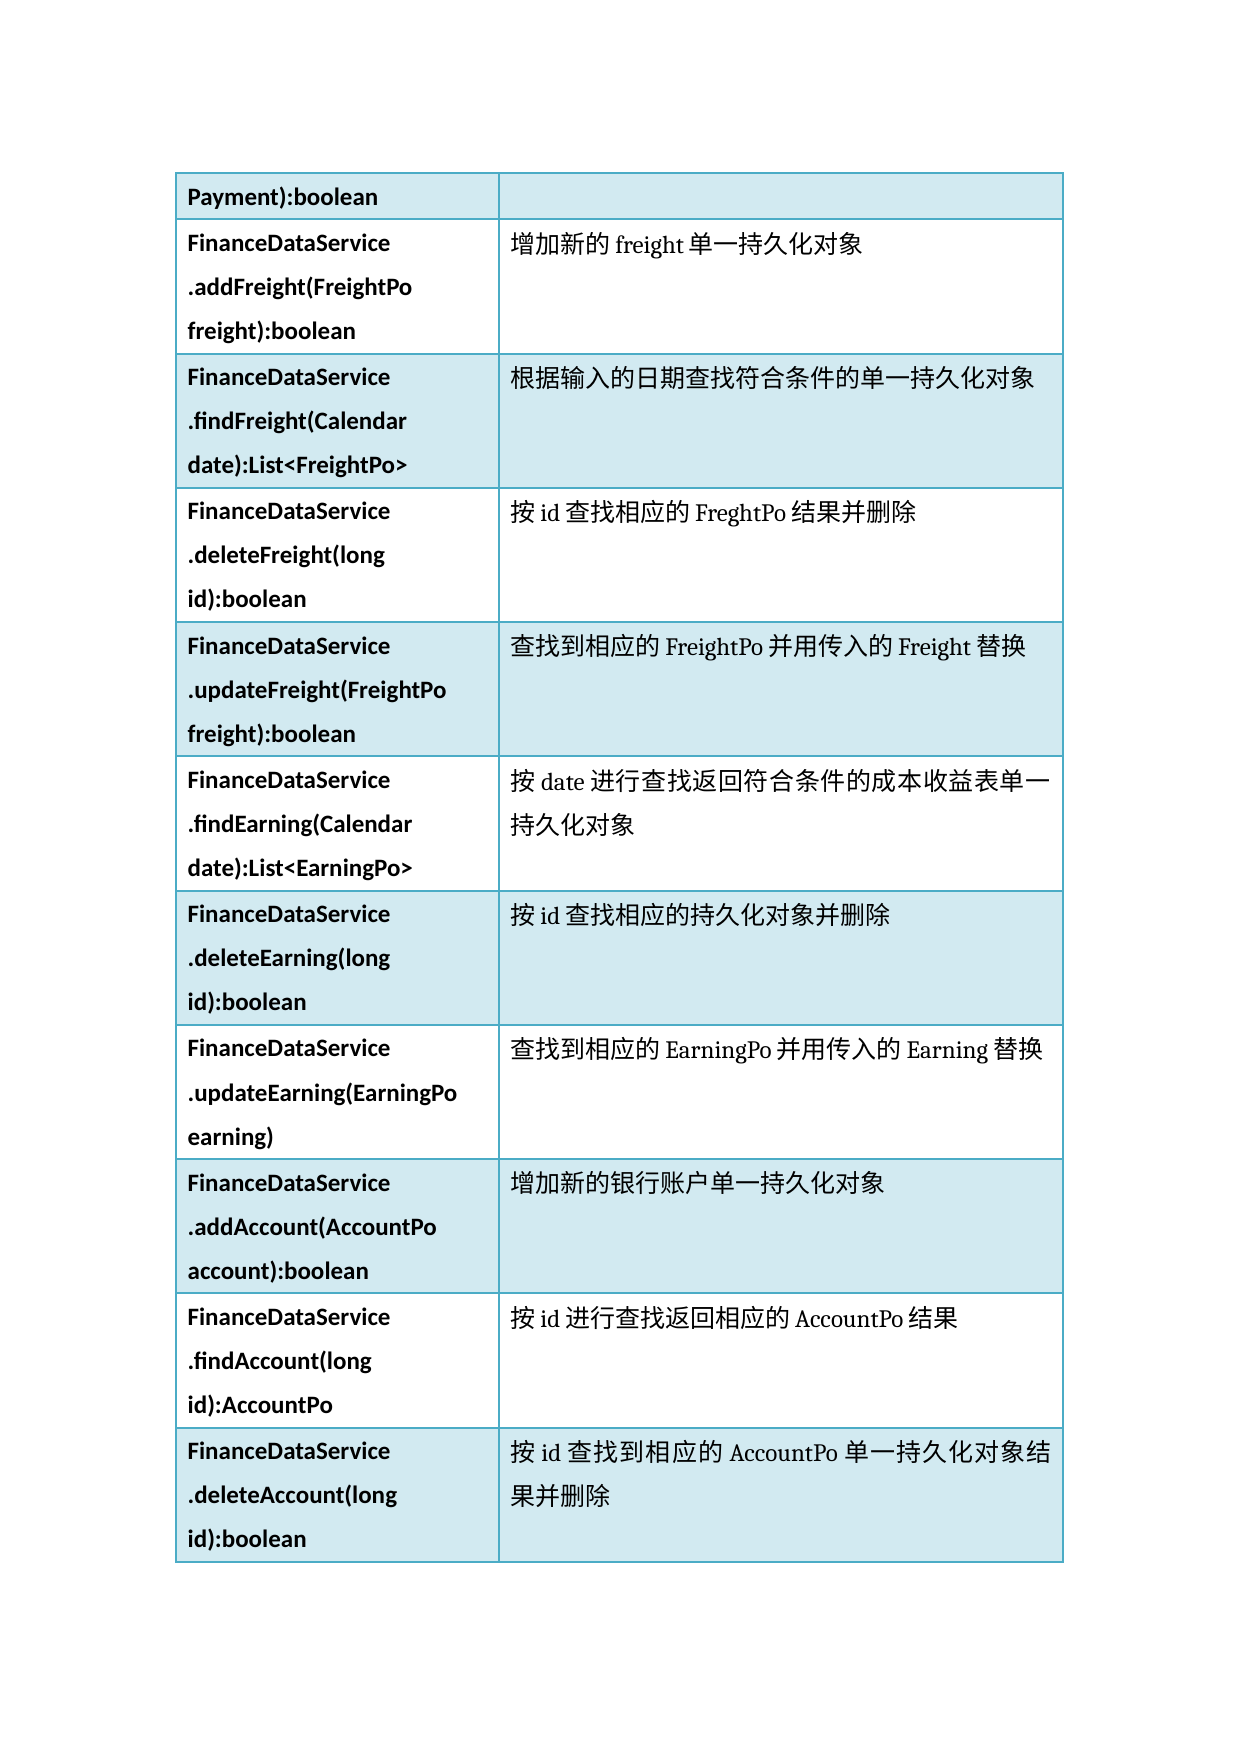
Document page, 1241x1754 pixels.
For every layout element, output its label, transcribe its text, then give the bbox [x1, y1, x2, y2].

table_cell 按id进行查找返回相应的AccountPo结果 [500, 1294, 1062, 1427]
table_cell 查找到相应的EarningPo并用传入的Earning替换 [500, 1026, 1062, 1158]
table_cell 查找到相应的FreightPo并用传入的Freight替换 [500, 623, 1062, 755]
table_cell 根据输入的日期查找符合条件的单一持久化对象 [500, 355, 1062, 487]
table_cell FinanceDataService .updateFreight(FreightPo freight):boolean [177, 623, 498, 755]
table_cell FinanceDataService .deleteFreight(long id):boolean [177, 489, 498, 621]
table_cell FinanceDataService .addFreight(FreightPo freight):boolean [177, 220, 498, 352]
table_cell FinanceDataService .findFreight(Calendar date):List<FreightPo> [177, 355, 498, 487]
table_cell FinanceDataService .deleteEarning(long id):boolean [177, 892, 498, 1024]
table_cell 按id查找相应的持久化对象并删除 [500, 892, 1062, 1024]
table_cell FinanceDataService .findAccount(long id):AccountPo [177, 1294, 498, 1427]
table_cell FinanceDataService .addAccount(AccountPo account):boolean [177, 1160, 498, 1292]
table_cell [177, 174, 498, 218]
table_cell 增加新的freight单一持久化对象 [500, 220, 1062, 352]
table_cell FinanceDataService .deleteAccount(long id):boolean [177, 1429, 498, 1561]
table_cell FinanceDataService .updateEarning(EarningPo earning) [177, 1026, 498, 1158]
table_cell 按id查找相应的FreghtPo结果并删除 [500, 489, 1062, 621]
table_cell FinanceDataService .findEarning(Calendar date):List<EarningPo> [177, 757, 498, 889]
table_cell 增加新的银行账户单一持久化对象 [500, 1160, 1062, 1292]
table_cell 按id查找到相应的AccountPo单一持久化对象结果并删除 [500, 1429, 1062, 1561]
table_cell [500, 174, 1062, 218]
table_cell 按date进行查找返回符合条件的成本收益表单一持久化对象 [500, 757, 1062, 889]
